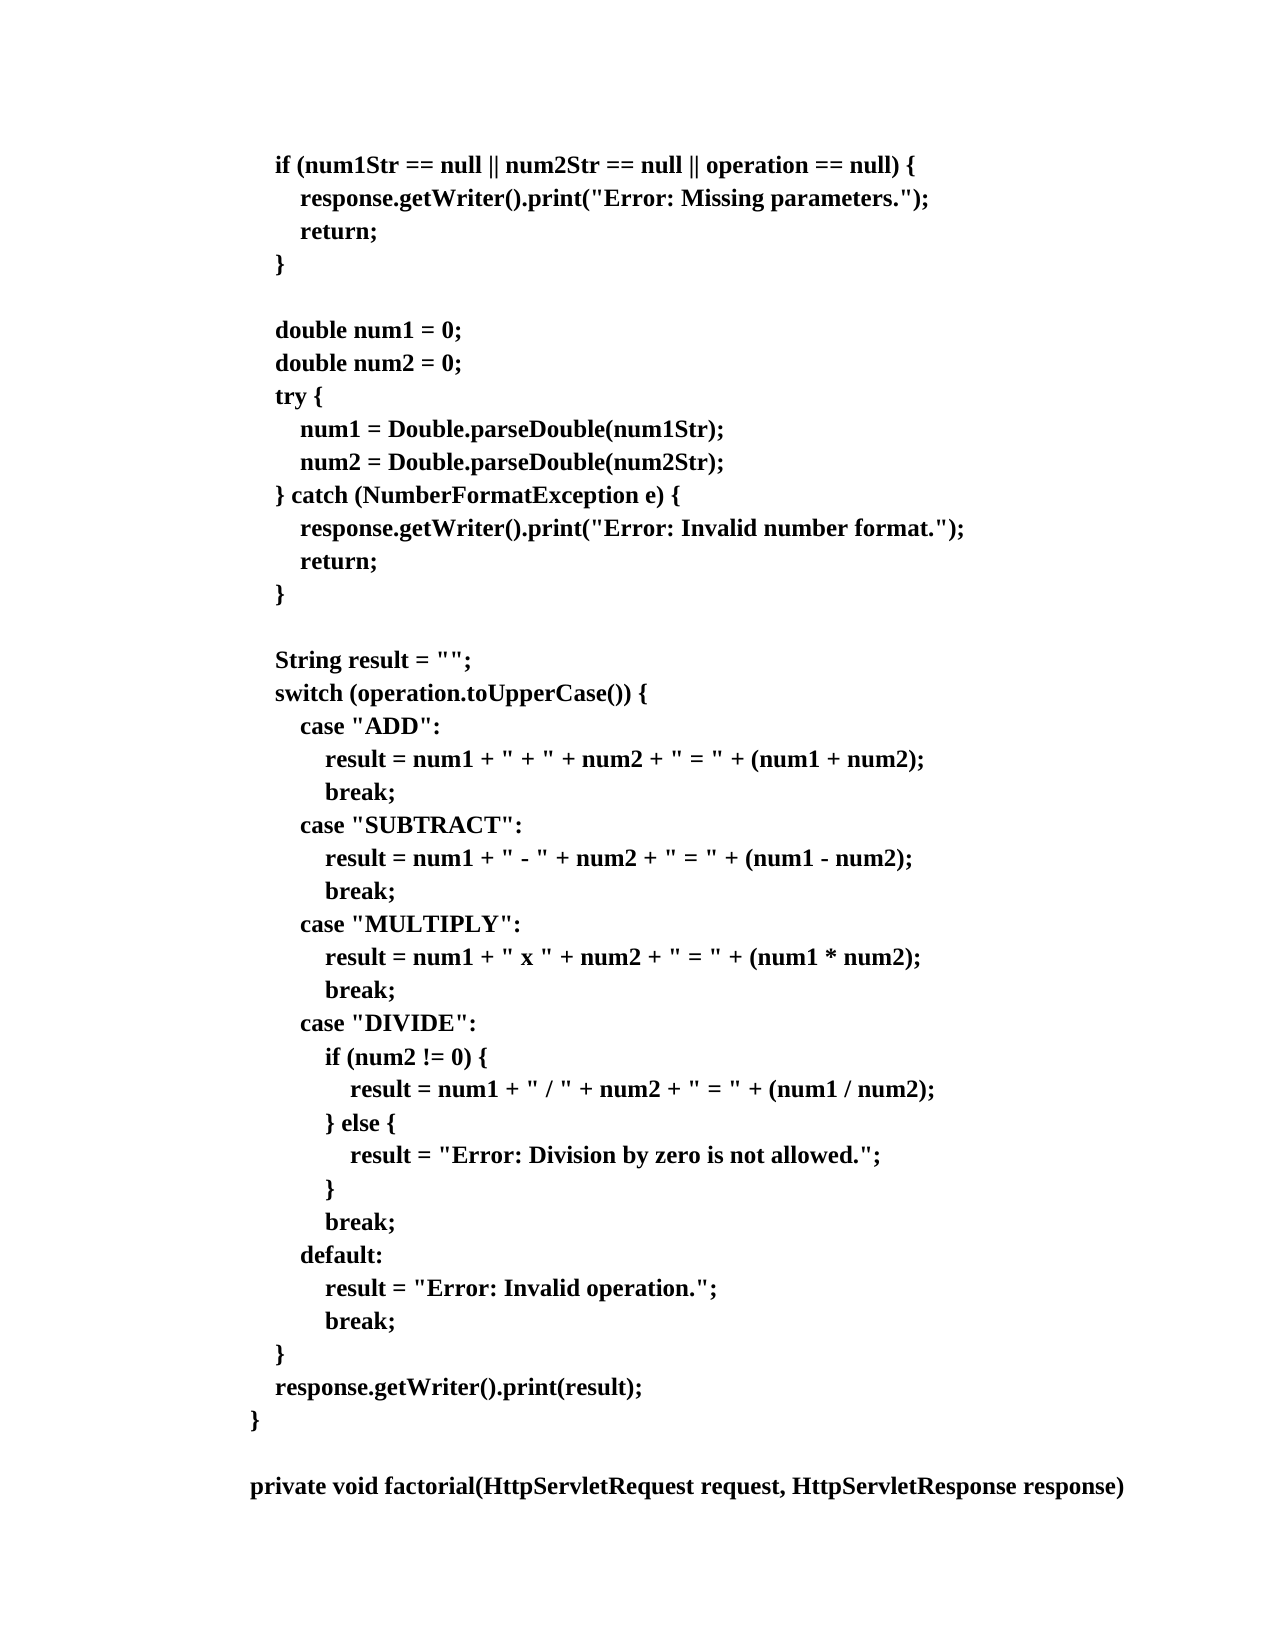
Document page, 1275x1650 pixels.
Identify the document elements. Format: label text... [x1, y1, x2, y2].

text result = num1 + " x " + num2 + " = " + (num1 * num2); [150, 942, 1125, 971]
text } else { [150, 1108, 1125, 1136]
text result = "Error: Division by zero is not allowed."; [150, 1141, 1125, 1169]
text result = num1 + " + " + num2 + " = " + (num1 + num2); [150, 744, 1125, 773]
text default: [150, 1240, 1125, 1268]
text result = num1 + " / " + num2 + " = " + (num1 / num2); [150, 1074, 1125, 1103]
text double num2 = 0; [150, 348, 1125, 377]
text response.getWriter().print("Error: Missing parameters."); [150, 183, 1125, 212]
text } catch (NumberFormatException e) { [150, 480, 1125, 509]
text } [150, 1405, 1125, 1433]
text break; [150, 777, 1125, 806]
text result = num1 + " - " + num2 + " = " + (num1 - num2); [150, 843, 1125, 872]
text break; [150, 1207, 1125, 1235]
text private void factorial(HttpServletRequest request, HttpServletResponse response) [150, 1471, 1125, 1499]
text } [150, 249, 1125, 278]
text case "MULTIPLY": [150, 909, 1125, 938]
text if (num1Str == null || num2Str == null || operation == null) { [150, 150, 1125, 179]
text num1 = Double.parseDouble(num1Str); [150, 414, 1125, 443]
text response.getWriter().print("Error: Invalid number format."); [150, 513, 1125, 542]
text String result = ""; [150, 645, 1125, 674]
text if (num2 != 0) { [150, 1042, 1125, 1070]
text double num1 = 0; [150, 315, 1125, 344]
text return; [150, 216, 1125, 245]
text return; [150, 546, 1125, 575]
text } [150, 579, 1125, 608]
text } [150, 1174, 1125, 1202]
text try { [150, 381, 1125, 410]
text case "ADD": [150, 711, 1125, 740]
text break; [150, 876, 1125, 905]
text break; [150, 976, 1125, 1004]
text case "DIVIDE": [150, 1008, 1125, 1037]
text break; [150, 1306, 1125, 1334]
text case "SUBTRACT": [150, 810, 1125, 839]
text switch (operation.toUpperCase()) { [150, 678, 1125, 707]
text response.getWriter().print(result); [150, 1372, 1125, 1401]
text } [150, 1339, 1125, 1367]
text result = "Error: Invalid operation."; [150, 1273, 1125, 1301]
text num2 = Double.parseDouble(num2Str); [150, 447, 1125, 476]
